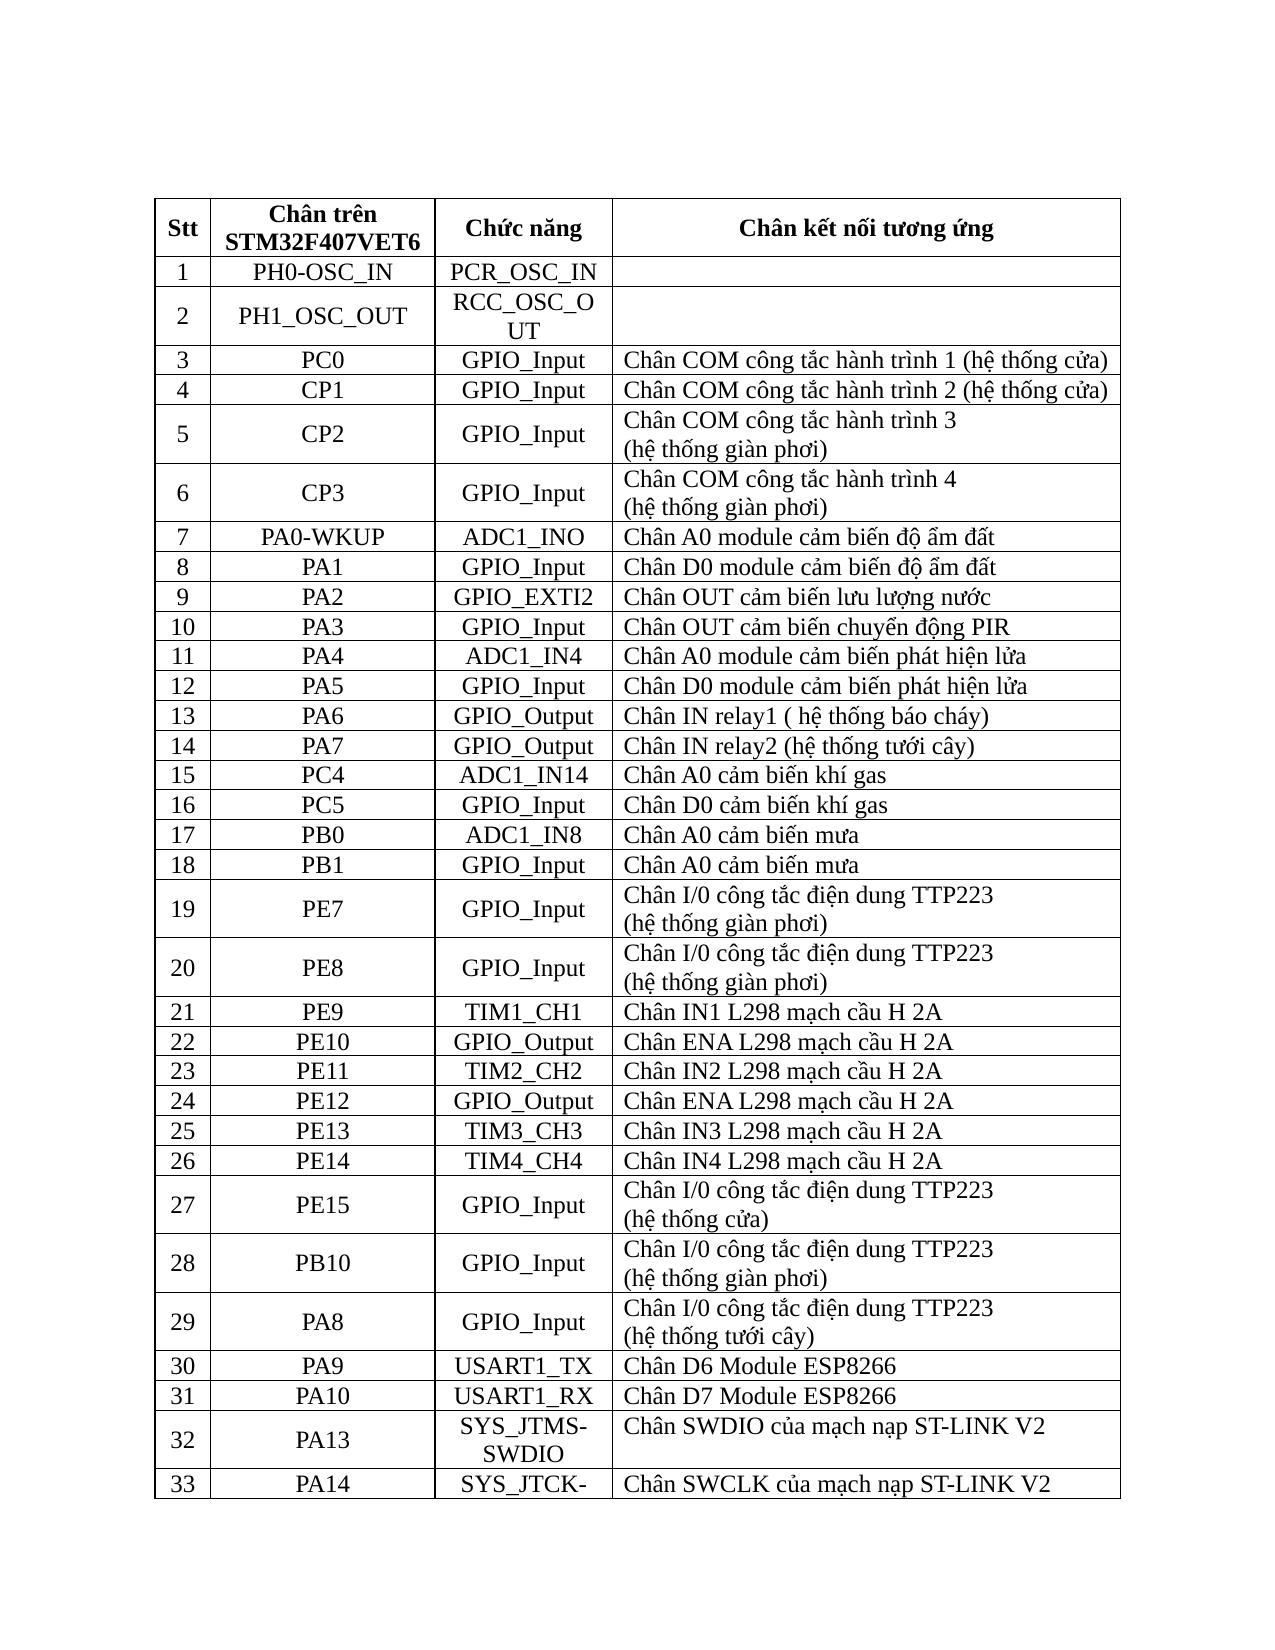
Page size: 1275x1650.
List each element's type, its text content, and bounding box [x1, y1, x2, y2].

table_cell USART1_RX [436, 1381, 612, 1410]
table_cell GPIO_Input [436, 790, 612, 819]
table_cell PH1_OSC_OUT [211, 287, 434, 344]
table_cell PA0-WKUP [211, 522, 434, 551]
table_cell CP1 [211, 375, 434, 404]
table_cell [613, 257, 1120, 286]
table_cell 21 [156, 997, 210, 1026]
table_cell 5 [156, 405, 210, 463]
table_cell 18 [156, 850, 210, 879]
table_cell 26 [156, 1146, 210, 1174]
table_cell 17 [156, 820, 210, 849]
table_cell PC0 [211, 346, 434, 374]
table_cell Chân COM công tắc hành trình 2 (hệ thống cửa) [613, 375, 1120, 404]
table_cell 19 [156, 880, 210, 937]
table_cell GPIO_Input [436, 1293, 612, 1350]
table_cell Chân OUT cảm biến chuyển động PIR [613, 612, 1120, 640]
table_cell PCR_OSC_IN [436, 257, 612, 286]
table_cell Chân IN3 L298 mạch cầu H 2A [613, 1116, 1120, 1145]
table_cell Chân I/0 công tắc điện dung TTP223 (hệ thống giàn phơi) [613, 880, 1120, 937]
table_cell ADC1_IN8 [436, 820, 612, 849]
table_cell Chân SWDIO của mạch nạp ST-LINK V2 [613, 1411, 1120, 1468]
table_cell Chân A0 module cảm biến độ ẩm đất [613, 522, 1120, 551]
table_cell 33 [156, 1469, 210, 1498]
table_cell CP3 [211, 464, 434, 521]
table_cell PE13 [211, 1116, 434, 1145]
table_cell RCC_OSC_OUT [436, 287, 612, 344]
table_cell PC5 [211, 790, 434, 819]
table_cell GPIO_Output [436, 1027, 612, 1055]
table_header Chân kết nối tương ứng [613, 199, 1120, 256]
table_cell SYS_JTCK-SWCLK [436, 1469, 612, 1498]
table_cell PA4 [211, 641, 434, 670]
table_cell GPIO_Input [436, 405, 612, 463]
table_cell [613, 1469, 1120, 1498]
table_cell Chân OUT cảm biến lưu lượng nước [613, 582, 1120, 611]
table_cell Chân D0 module cảm biến độ ẩm đất [613, 552, 1120, 581]
table_cell Chân A0 cảm biến mưa [613, 820, 1120, 849]
table_cell 13 [156, 701, 210, 730]
table_cell PB0 [211, 820, 434, 849]
table_cell 32 [156, 1411, 210, 1468]
table_cell SYS_JTMS-SWDIO [436, 1411, 612, 1468]
table_cell GPIO_Input [436, 880, 612, 937]
table_cell PE15 [211, 1176, 434, 1233]
table_cell 1 [156, 257, 210, 286]
table_cell PA3 [211, 612, 434, 640]
table_cell [613, 287, 1120, 344]
table_cell GPIO_Input [436, 671, 612, 700]
table_cell TIM3_CH3 [436, 1116, 612, 1145]
table_cell PE7 [211, 880, 434, 937]
table_cell 24 [156, 1086, 210, 1115]
table_cell 30 [156, 1351, 210, 1380]
table_cell Chân I/0 công tắc điện dung TTP223 (hệ thống giàn phơi) [613, 1234, 1120, 1292]
table_cell ADC1_IN4 [436, 641, 612, 670]
table_cell 2 [156, 287, 210, 344]
table_cell PA13 [211, 1411, 434, 1468]
table_cell PA14 [211, 1469, 434, 1498]
table_cell 29 [156, 1293, 210, 1350]
table_cell PE10 [211, 1027, 434, 1055]
table_cell 16 [156, 790, 210, 819]
table_cell Chân D0 module cảm biến phát hiện lửa [613, 671, 1120, 700]
table_cell PA9 [211, 1351, 434, 1380]
table_cell GPIO_Input [436, 464, 612, 521]
table_cell Chân COM công tắc hành trình 4 (hệ thống giàn phơi) [613, 464, 1120, 521]
table_cell PE11 [211, 1056, 434, 1085]
table_cell Chân A0 module cảm biến phát hiện lửa [613, 641, 1120, 670]
table_cell PA2 [211, 582, 434, 611]
table_header Chức năng [436, 199, 612, 256]
table_cell Chân D0 cảm biến khí gas [613, 790, 1120, 819]
table_cell PE8 [211, 938, 434, 996]
table_cell Chân ENA L298 mạch cầu H 2A [613, 1086, 1120, 1115]
table_cell PA10 [211, 1381, 434, 1410]
table_cell Chân I/0 công tắc điện dung TTP223 (hệ thống tưới cây) [613, 1293, 1120, 1350]
table_cell Chân IN4 L298 mạch cầu H 2A [613, 1146, 1120, 1174]
table_cell PA1 [211, 552, 434, 581]
table_header Stt [156, 199, 210, 256]
table_cell TIM1_CH1 [436, 997, 612, 1026]
table_cell PA5 [211, 671, 434, 700]
table_cell GPIO_Input [436, 612, 612, 640]
table_cell 6 [156, 464, 210, 521]
table_cell 20 [156, 938, 210, 996]
table_cell USART1_TX [436, 1351, 612, 1380]
table_cell Chân A0 cảm biến mưa [613, 850, 1120, 879]
table_cell PE9 [211, 997, 434, 1026]
table_cell ADC1_IN14 [436, 761, 612, 789]
table_cell PB10 [211, 1234, 434, 1292]
table_cell 14 [156, 731, 210, 759]
table_header Chân trên STM32F407VET6 [211, 199, 434, 256]
table_cell PC4 [211, 761, 434, 789]
table_cell Chân IN relay1 ( hệ thống báo cháy) [613, 701, 1120, 730]
table_cell 27 [156, 1176, 210, 1233]
table_cell Chân D6 Module ESP8266 [613, 1351, 1120, 1380]
table_cell Chân I/0 công tắc điện dung TTP223 (hệ thống giàn phơi) [613, 938, 1120, 996]
table_cell PB1 [211, 850, 434, 879]
table_cell Chân COM công tắc hành trình 3 (hệ thống giàn phơi) [613, 405, 1120, 463]
table_cell GPIO_Input [436, 1176, 612, 1233]
table_cell 9 [156, 582, 210, 611]
table_cell GPIO_Input [436, 552, 612, 581]
table_cell 4 [156, 375, 210, 404]
table_cell ADC1_INO [436, 522, 612, 551]
table_cell PA7 [211, 731, 434, 759]
table_cell PA8 [211, 1293, 434, 1350]
table_cell 3 [156, 346, 210, 374]
table_cell GPIO_Input [436, 375, 612, 404]
table_cell GPIO_Input [436, 938, 612, 996]
table_cell 28 [156, 1234, 210, 1292]
table_cell 23 [156, 1056, 210, 1085]
table_cell PE14 [211, 1146, 434, 1174]
table_cell CP2 [211, 405, 434, 463]
table_cell Chân I/0 công tắc điện dung TTP223 (hệ thống cửa) [613, 1176, 1120, 1233]
table_cell Chân ENA L298 mạch cầu H 2A [613, 1027, 1120, 1055]
table_cell GPIO_Input [436, 850, 612, 879]
table_cell PE12 [211, 1086, 434, 1115]
table_cell 12 [156, 671, 210, 700]
table_cell Chân IN1 L298 mạch cầu H 2A [613, 997, 1120, 1026]
table_cell Chân IN relay2 (hệ thống tưới cây) [613, 731, 1120, 759]
table_cell PA6 [211, 701, 434, 730]
table_cell GPIO_Input [436, 346, 612, 374]
table_cell GPIO_Output [436, 731, 612, 759]
table_cell GPIO_Output [436, 701, 612, 730]
table_cell 25 [156, 1116, 210, 1145]
table_cell Chân A0 cảm biến khí gas [613, 761, 1120, 789]
table_cell TIM2_CH2 [436, 1056, 612, 1085]
table_cell Chân IN2 L298 mạch cầu H 2A [613, 1056, 1120, 1085]
table_cell 7 [156, 522, 210, 551]
table_cell PH0-OSC_IN [211, 257, 434, 286]
table_cell 15 [156, 761, 210, 789]
table_cell GPIO_EXTI2 [436, 582, 612, 611]
table_cell Chân D7 Module ESP8266 [613, 1381, 1120, 1410]
table_cell Chân COM công tắc hành trình 1 (hệ thống cửa) [613, 346, 1120, 374]
table_cell TIM4_CH4 [436, 1146, 612, 1174]
table_cell 11 [156, 641, 210, 670]
table_cell 10 [156, 612, 210, 640]
table_cell 31 [156, 1381, 210, 1410]
table_cell GPIO_Output [436, 1086, 612, 1115]
table_cell GPIO_Input [436, 1234, 612, 1292]
table_cell 22 [156, 1027, 210, 1055]
table_cell 8 [156, 552, 210, 581]
